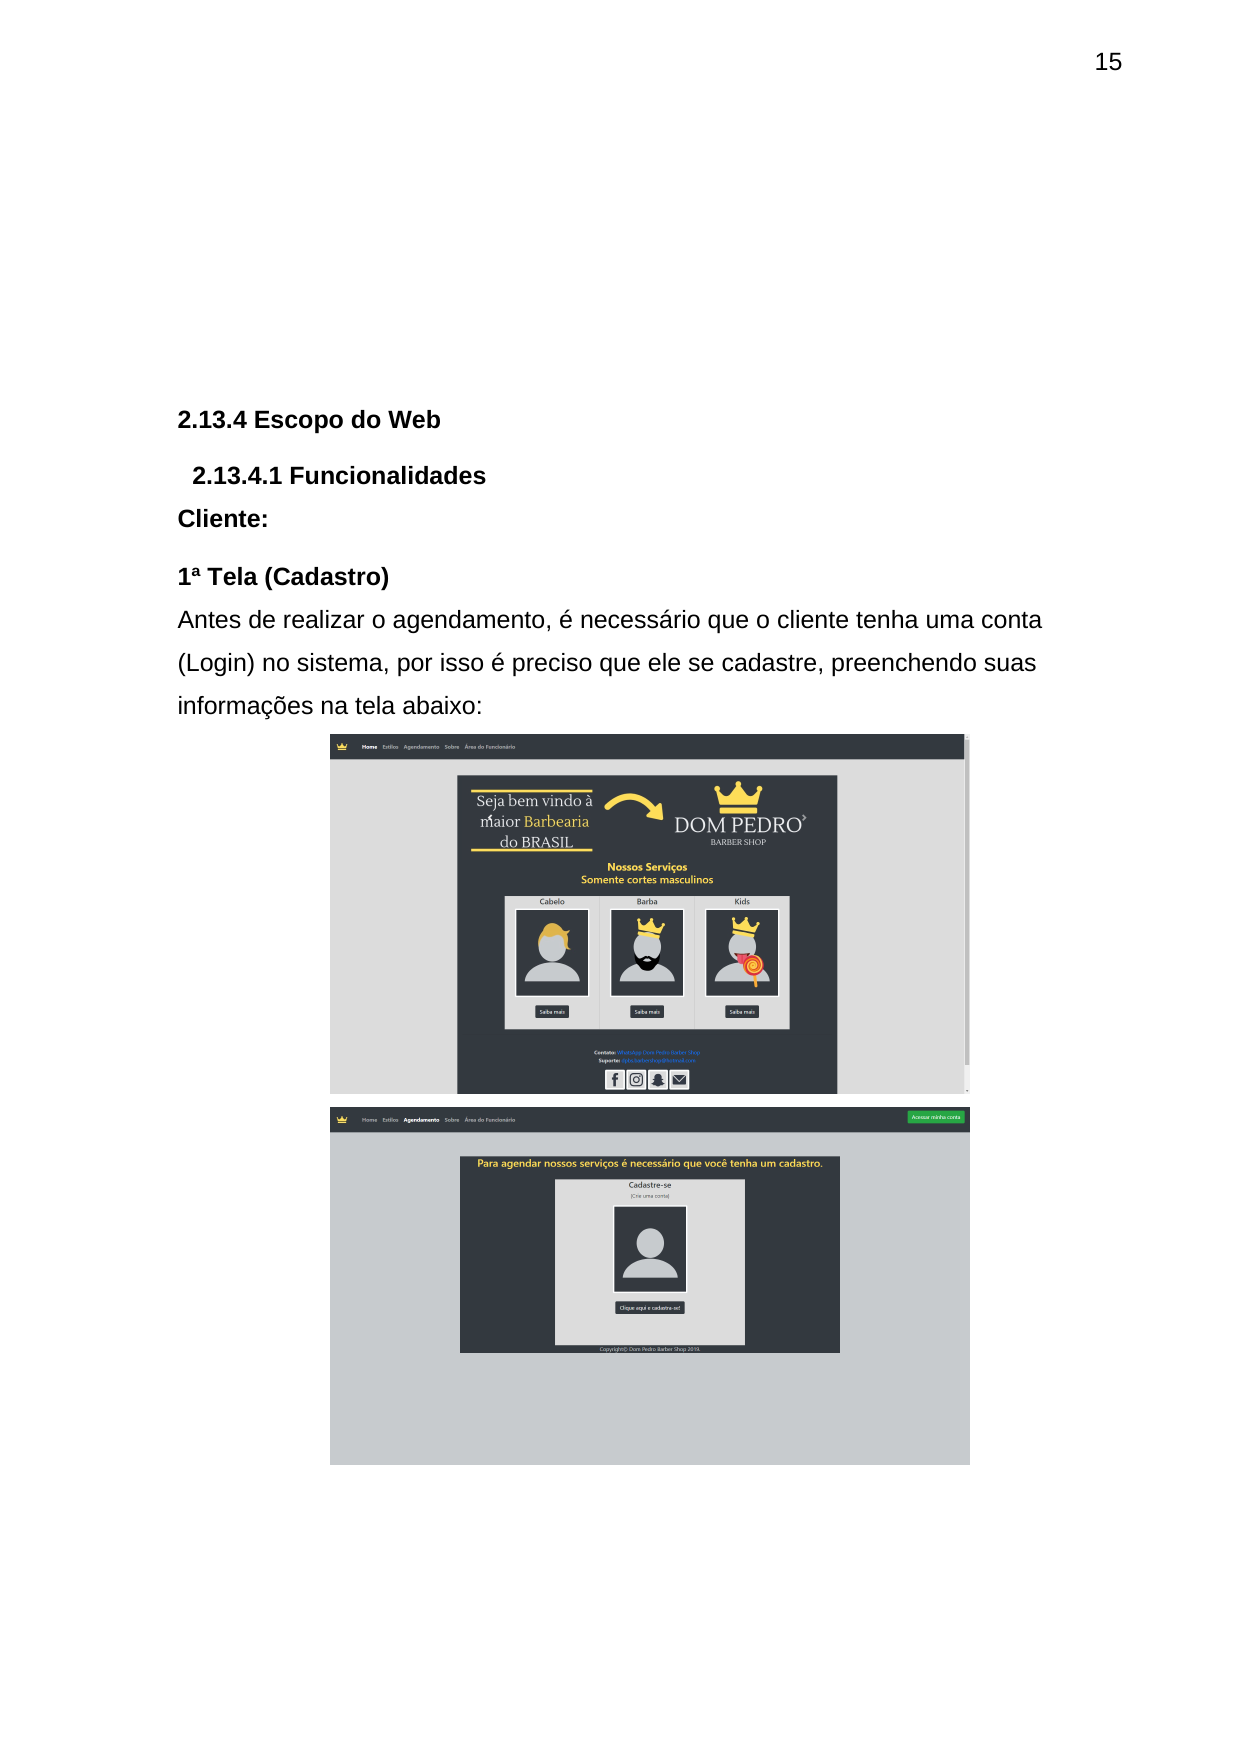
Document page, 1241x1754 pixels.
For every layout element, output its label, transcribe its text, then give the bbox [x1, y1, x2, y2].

subtitle 2.13.4.1 Funcionalidades [192, 461, 1122, 490]
text 1ª Tela (Cadastro) [177, 562, 1122, 590]
text Antes de realizar o agendamento, é necessário que o cliente tenha uma conta (Login) no sistema, por isso é preciso que ele se cadastre, preenchendo suas informações na tela abaixo: [177, 605, 1122, 720]
picture [330, 1107, 970, 1465]
text Cliente: [177, 504, 1122, 533]
subtitle 2.13.4 Escopo do Web [177, 405, 1122, 434]
picture [330, 734, 970, 1094]
